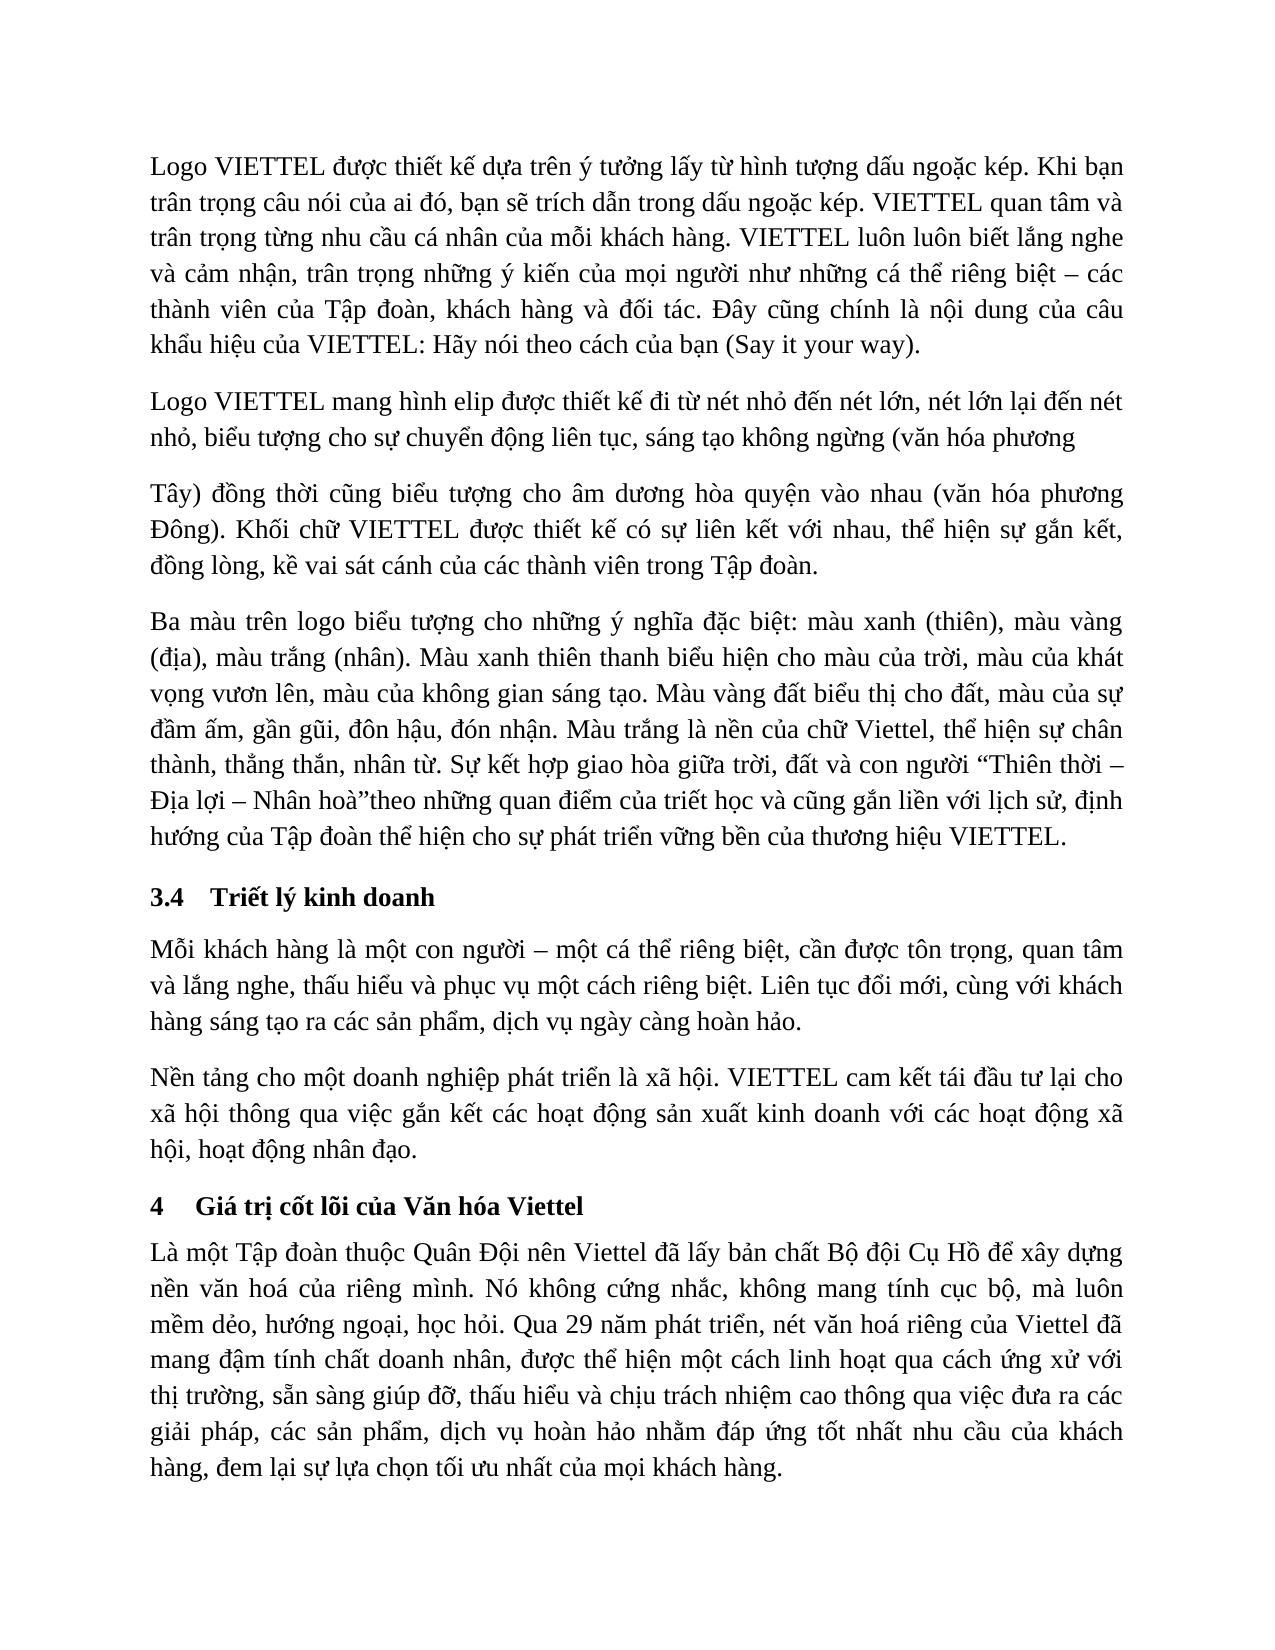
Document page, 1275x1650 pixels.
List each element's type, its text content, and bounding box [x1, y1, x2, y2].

text Là một Tập đoàn thuộc Quân Đội nên Viettel đã lấy bản chất Bộ đội Cụ Hồ để xây dựng nền văn hoá của riêng mình. Nó không cứng nhắc, không mang tính cục bộ, mà luôn mềm dẻo, hướng ngoại, học hỏi. Qua 29 năm phát triển, nét văn hoá riêng của Viettel đã mang đậm tính chất doanh nhân, được thể hiện một cách linh hoạt qua cách ứng xử với thị trường, sẵn sàng giúp đỡ, thấu hiểu và chịu trách nhiệm cao thông qua việc đưa ra các giải pháp, các sản phẩm, dịch vụ hoàn hảo nhằm đáp ứng tốt nhất nhu cầu của khách hàng, đem lại sự lựa chọn tối ưu nhất của mọi khách hàng. [150, 1236, 1125, 1482]
subtitle Triết lý kinh doanh [150, 881, 1125, 912]
text Ba màu trên logo biểu tượng cho những ý nghĩa đặc biệt: màu xanh (thiên), màu vàng (địa), màu trắng (nhân). Màu xanh thiên thanh biểu hiện cho màu của trời, màu của khát vọng vươn lên, màu của không gian sáng tạo. Màu vàng đất biểu thị cho đất, màu của sự đầm ấm, gần gũi, đôn hậu, đón nhận. Màu trắng là nền của chữ Viettel, thể hiện sự chân thành, thẳng thắn, nhân từ. Sự kết hợp giao hòa giữa trời, đất và con người “Thiên thời – Địa lợi – Nhân hoà”theo những quan điểm của triết học và cũng gắn liền với lịch sử, định hướng của Tập đoàn thể hiện cho sự phát triển vững bền của thương hiệu VIETTEL. [150, 606, 1125, 851]
text Mỗi khách hàng là một con người – một cá thể riêng biệt, cần được tôn trọng, quan tâm và lắng nghe, thấu hiểu và phục vụ một cách riêng biệt. Liên tục đổi mới, cùng với khách hàng sáng tạo ra các sản phẩm, dịch vụ ngày càng hoàn hảo. [150, 933, 1125, 1036]
text Tây) đồng thời cũng biểu tượng cho âm dương hòa quyện vào nhau (văn hóa phương Đông). Khối chữ VIETTEL được thiết kế có sự liên kết với nhau, thể hiện sự gắn kết, đồng lòng, kề vai sát cánh của các thành viên trong Tập đoàn. [150, 477, 1125, 580]
text Logo VIETTEL mang hình elip được thiết kế đi từ nét nhỏ đến nét lớn, nét lớn lại đến nét nhỏ, biểu tượng cho sự chuyển động liên tục, sáng tạo không ngừng (văn hóa phương [150, 385, 1125, 452]
text Nền tảng cho một doanh nghiệp phát triển là xã hội. VIETTEL cam kết tái đầu tư lại cho xã hội thông qua việc gắn kết các hoạt động sản xuất kinh doanh với các hoạt động xã hội, hoạt động nhân đạo. [150, 1062, 1125, 1164]
subtitle Giá trị cốt lõi của Văn hóa Viettel [150, 1189, 1125, 1221]
text Logo VIETTEL được thiết kế dựa trên ý tưởng lấy từ hình tượng dấu ngoặc kép. Khi bạn trân trọng câu nói của ai đó, bạn sẽ trích dẫn trong dấu ngoặc kép. VIETTEL quan tâm và trân trọng từng nhu cầu cá nhân của mỗi khách hàng. VIETTEL luôn luôn biết lắng nghe và cảm nhận, trân trọng những ý kiến của mọi người như những cá thể riêng biệt – các thành viên của Tập đoàn, khách hàng và đối tác. Đây cũng chính là nội dung của câu khẩu hiệu của VIETTEL: Hãy nói theo cách của bạn (Say it your way). [150, 150, 1125, 360]
